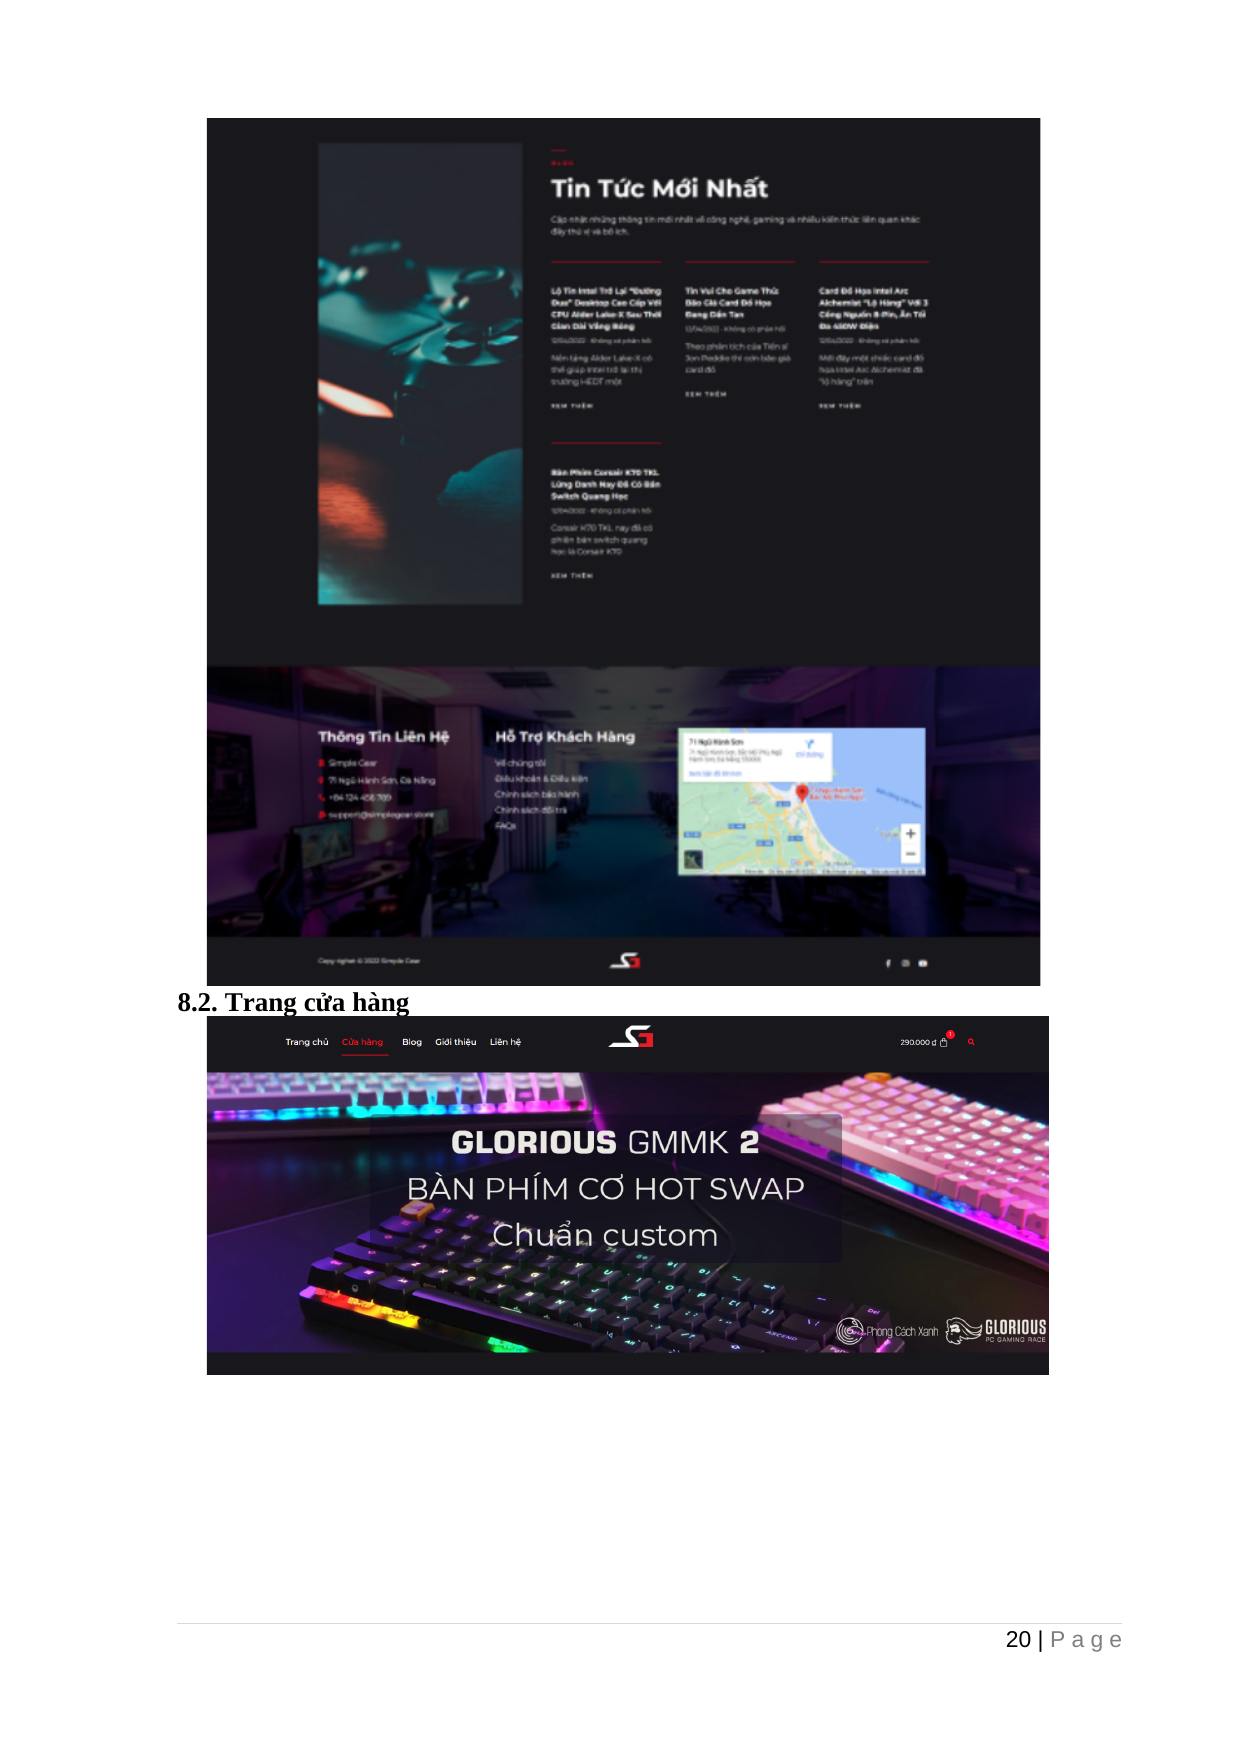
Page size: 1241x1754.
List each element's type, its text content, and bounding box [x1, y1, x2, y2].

picture [206, 118, 1041, 986]
subtitle 8.2. Trang cửa hàng [177, 986, 1122, 1017]
picture [206, 1016, 1049, 1375]
